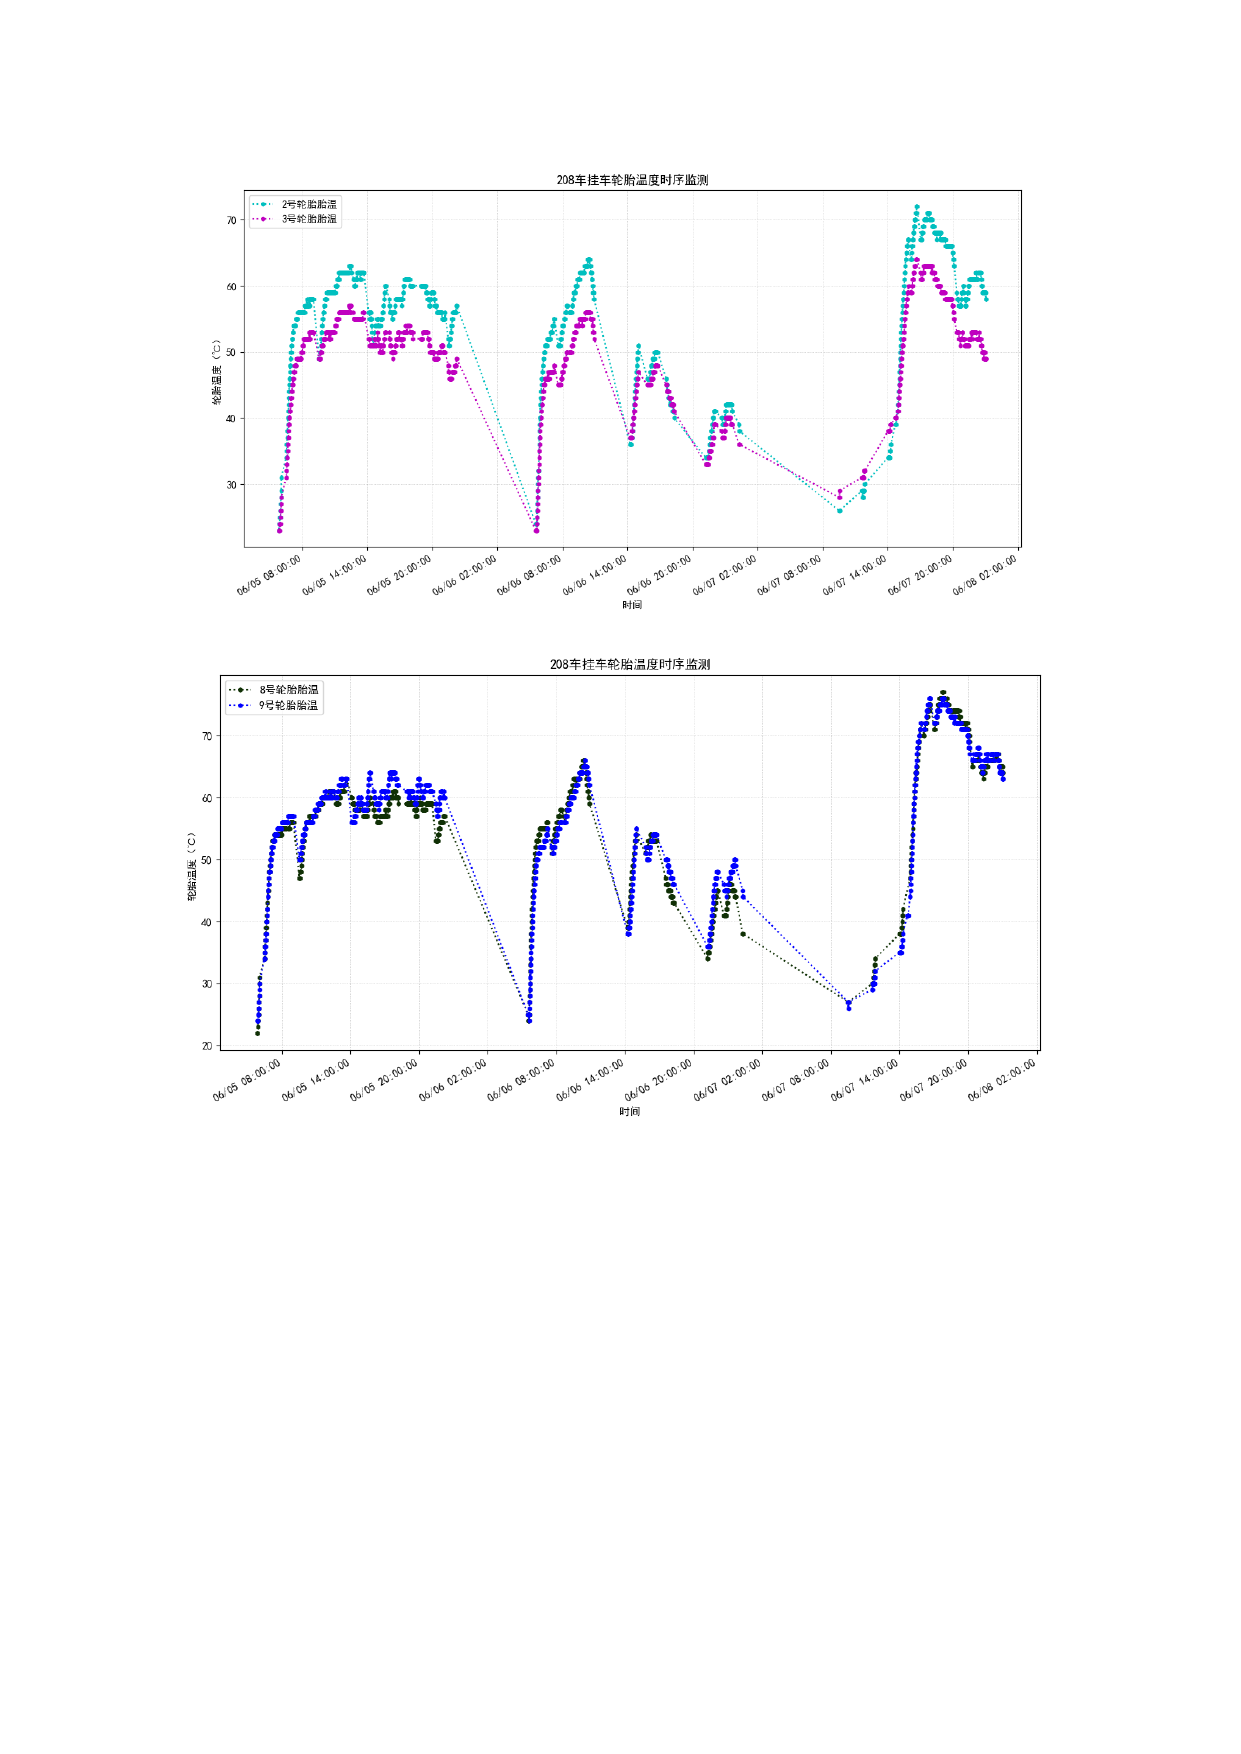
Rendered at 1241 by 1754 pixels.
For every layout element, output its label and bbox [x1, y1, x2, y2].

picture [187, 649, 1053, 1125]
picture [203, 162, 1037, 620]
